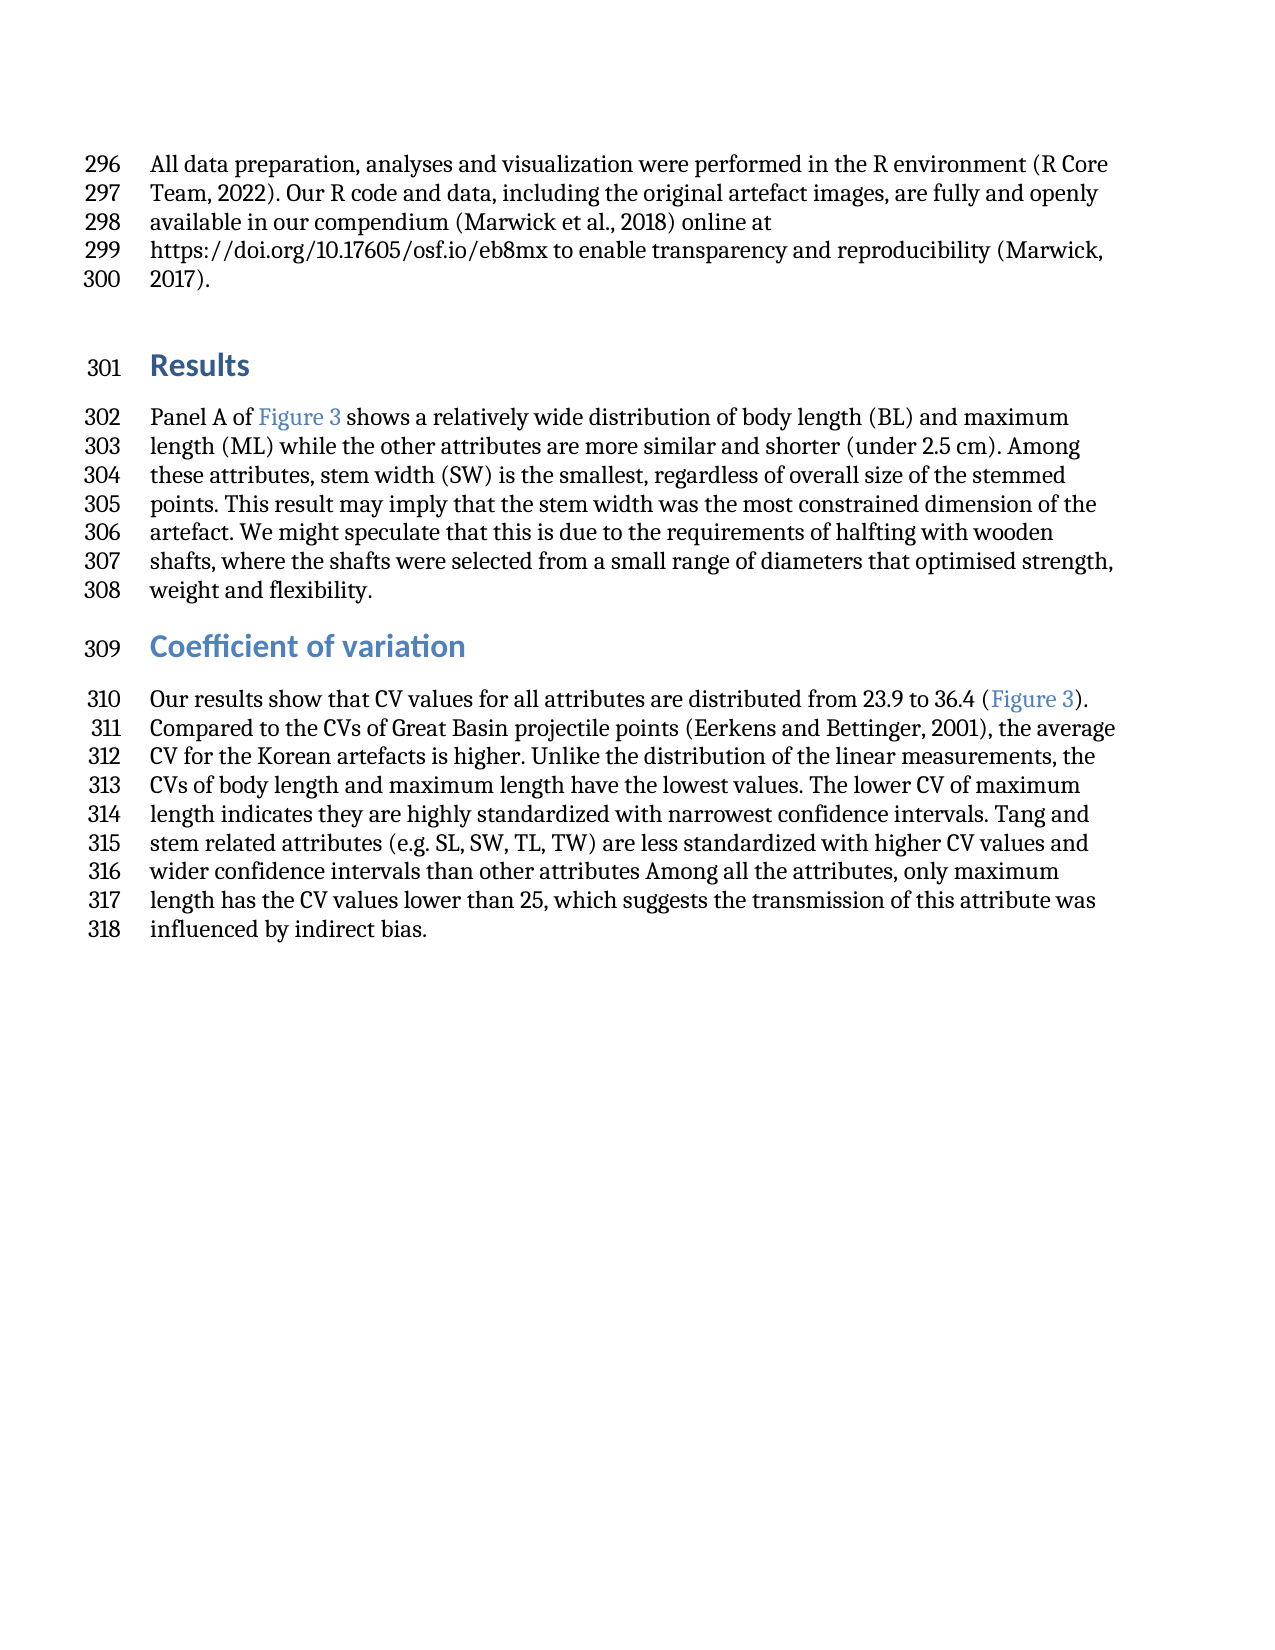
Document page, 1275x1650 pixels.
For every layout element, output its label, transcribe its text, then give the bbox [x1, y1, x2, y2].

subtitle Coefficient of variation [150, 625, 1125, 666]
subtitle Results [150, 344, 1125, 384]
text All data preparation, analyses and visualization were performed in the R environment (R Core Team, 2022). Our R code and data, including the original artefact images, are fully and openly available in our compendium (Marwick et al., 2018) online at https://doi.org/10.17605/osf.io/eb8mx to enable transparency and reproducibility (Marwick, 2017). [150, 150, 1125, 294]
text Panel A of Figure 3 shows a relatively wide distribution of body length (BL) and maximum length (ML) while the other attributes are more similar and shorter (under 2.5 cm). Among these attributes, stem width (SW) is the smallest, regardless of overall size of the stemmed points. This result may imply that the stem width was the most constrained dimension of the artefact. We might speculate that this is due to the requirements of halfting with wooden shafts, where the shafts were selected from a small range of diameters that optimised strength, weight and flexibility. [150, 403, 1125, 604]
text Our results show that CV values for all attributes are distributed from 23.9 to 36.4 (Figure 3). Compared to the CVs of Great Basin projectile points (Eerkens and Bettinger, 2001), the average CV for the Korean artefacts is higher. Unlike the distribution of the linear measurements, the CVs of body length and maximum length have the lowest values. The lower CV of maximum length indicates they are highly standardized with narrowest confidence intervals. Tang and stem related attributes (e.g. SL, SW, TL, TW) are less standardized with higher CV values and wider confidence intervals than other attributes Among all the attributes, only maximum length has the CV values lower than 25, which suggests the transmission of this attribute was influenced by indirect bias. [150, 685, 1125, 943]
